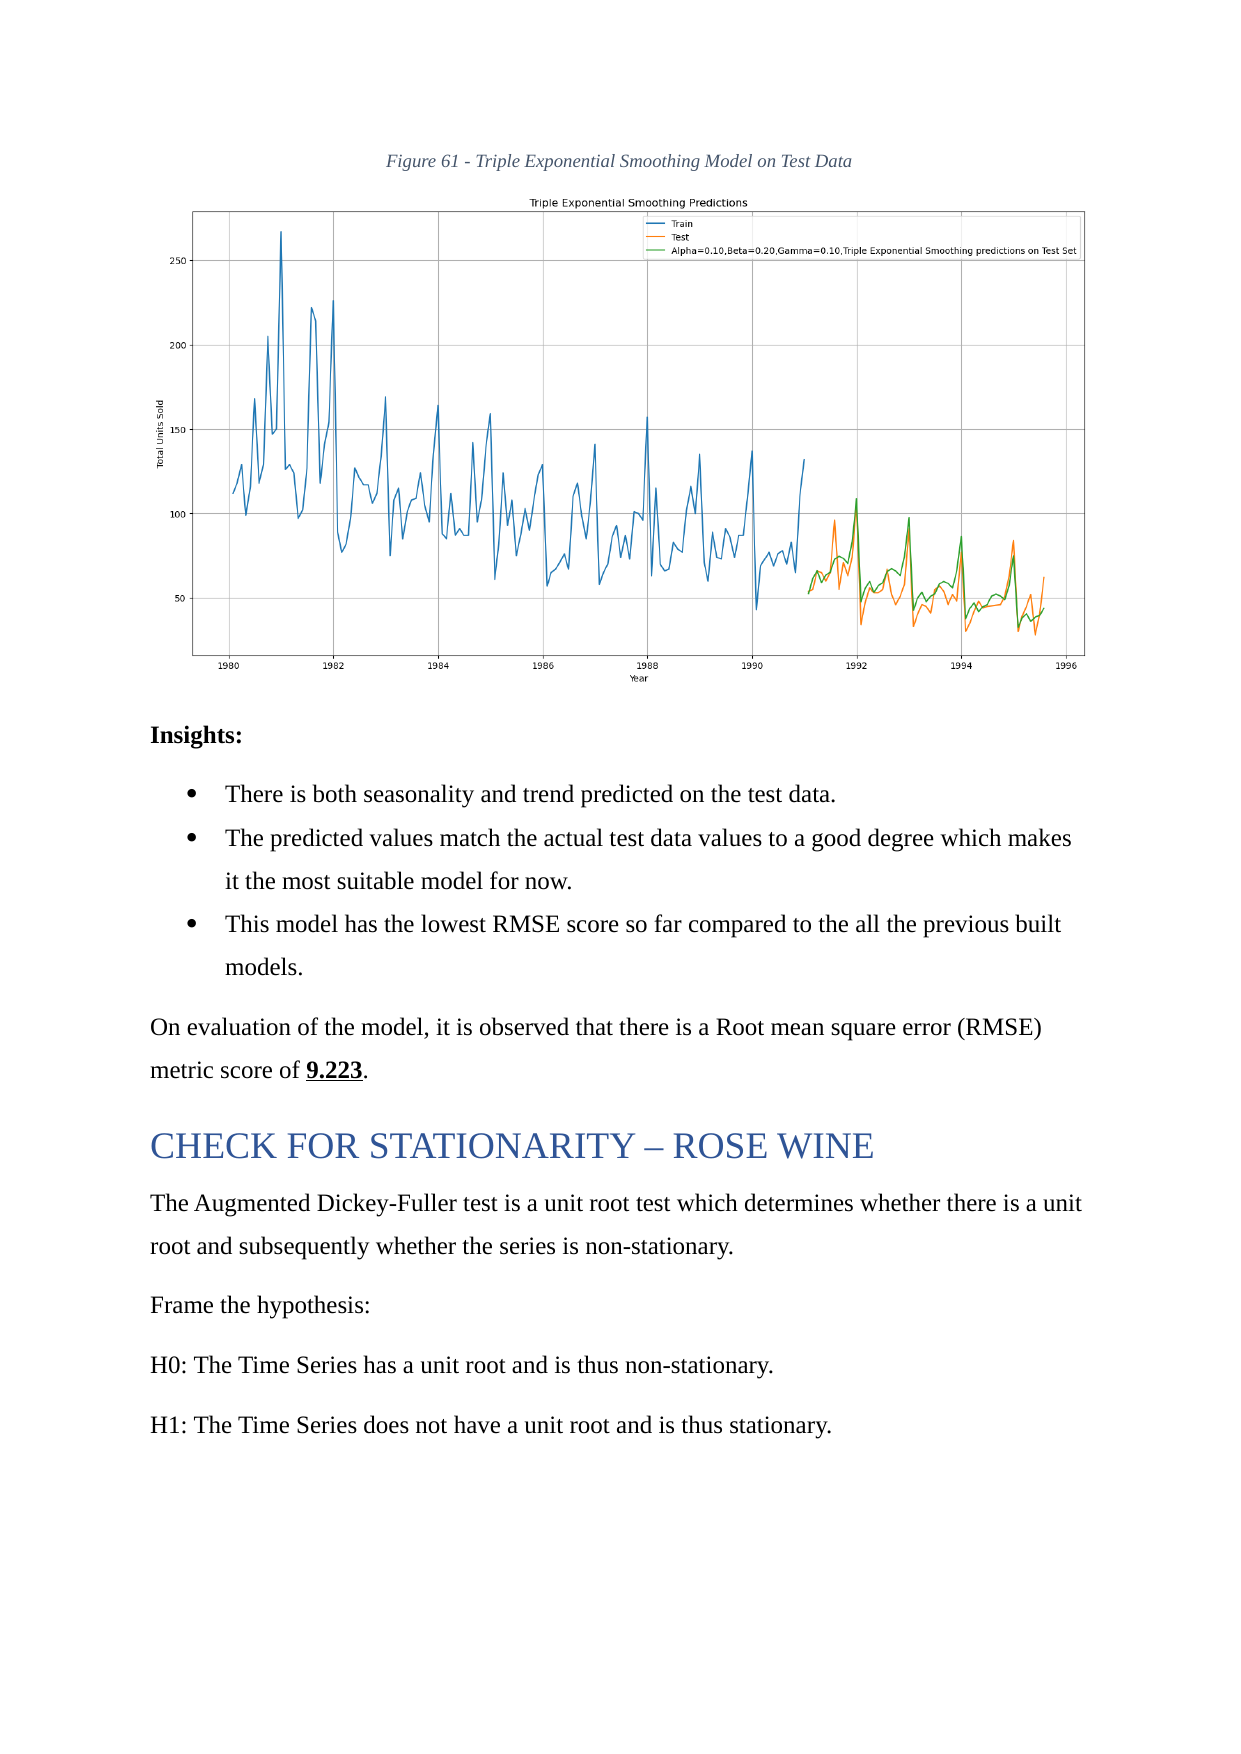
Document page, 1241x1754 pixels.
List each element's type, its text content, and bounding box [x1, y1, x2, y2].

text Insights: [150, 720, 1090, 748]
picture [150, 192, 1090, 689]
text H1: The Time Series does not have a unit root and is thus stationary. [150, 1410, 1090, 1439]
text Frame the hypothesis: [150, 1291, 1090, 1319]
text H0: The Time Series has a unit root and is thus non-stationary. [150, 1350, 1090, 1379]
subtitle CHECK FOR STATIONARITY – ROSE WINE [150, 1123, 1090, 1166]
text On evaluation of the model, it is observed that there is a Root mean square error (RMSE) metric score of 9.223. [150, 1012, 1090, 1084]
list There is both seasonality and trend predicted on the test data. [187, 779, 1090, 808]
list The predicted values match the actual test data values to a good degree which makes it the most suitable model for now. [187, 823, 1090, 894]
list This model has the lowest RMSE score so far compared to the all the previous built models. [187, 909, 1090, 981]
text The Augmented Dickey-Fuller test is a unit root test which determines whether there is a unit root and subsequently whether the series is non-stationary. [150, 1188, 1090, 1259]
text Figure 61 - Triple Exponential Smoothing Model on Test Data [150, 150, 1090, 172]
